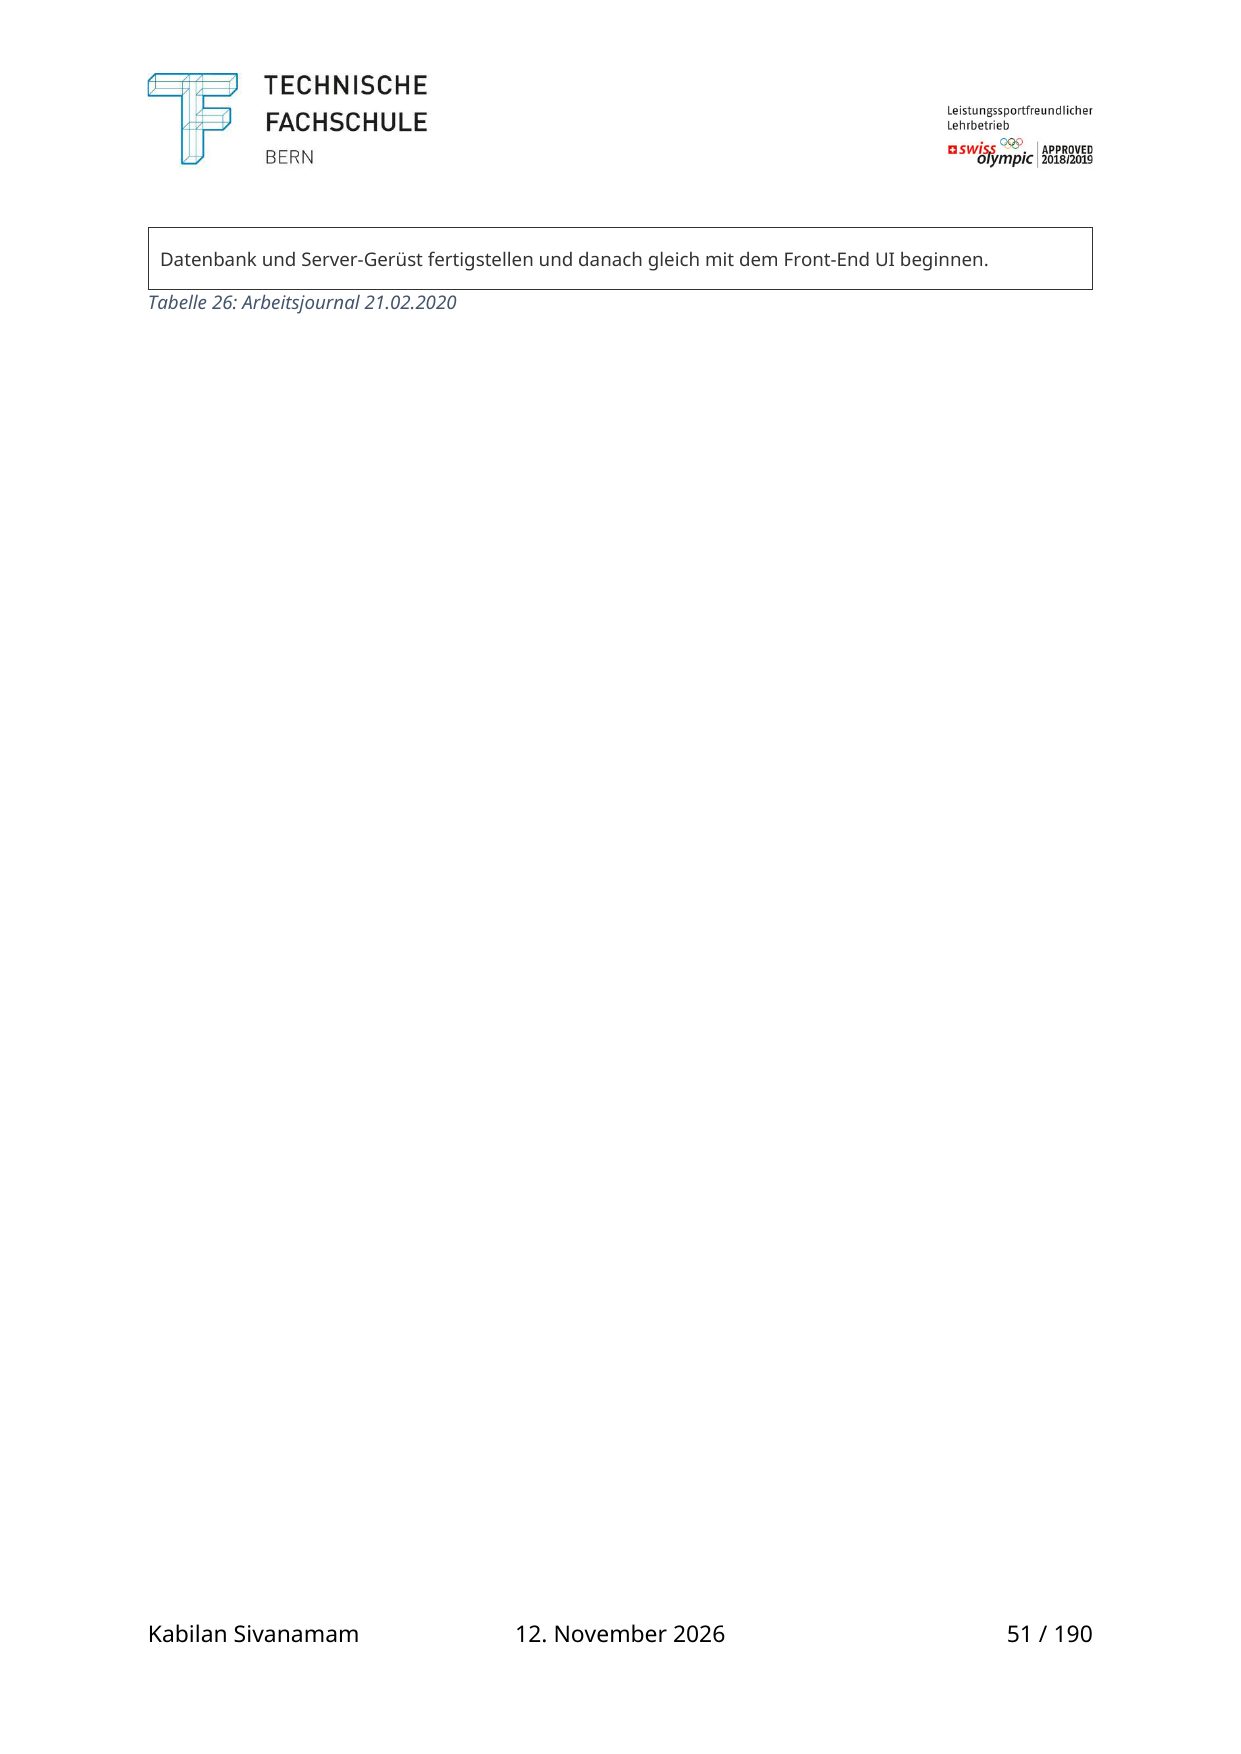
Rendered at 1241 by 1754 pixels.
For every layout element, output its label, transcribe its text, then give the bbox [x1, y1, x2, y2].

table_cell Datenbank und Server-Gerüst fertigstellen und danach gleich mit dem Front-End UI beginnen. [149, 228, 1092, 289]
picture [147, 73, 1093, 196]
